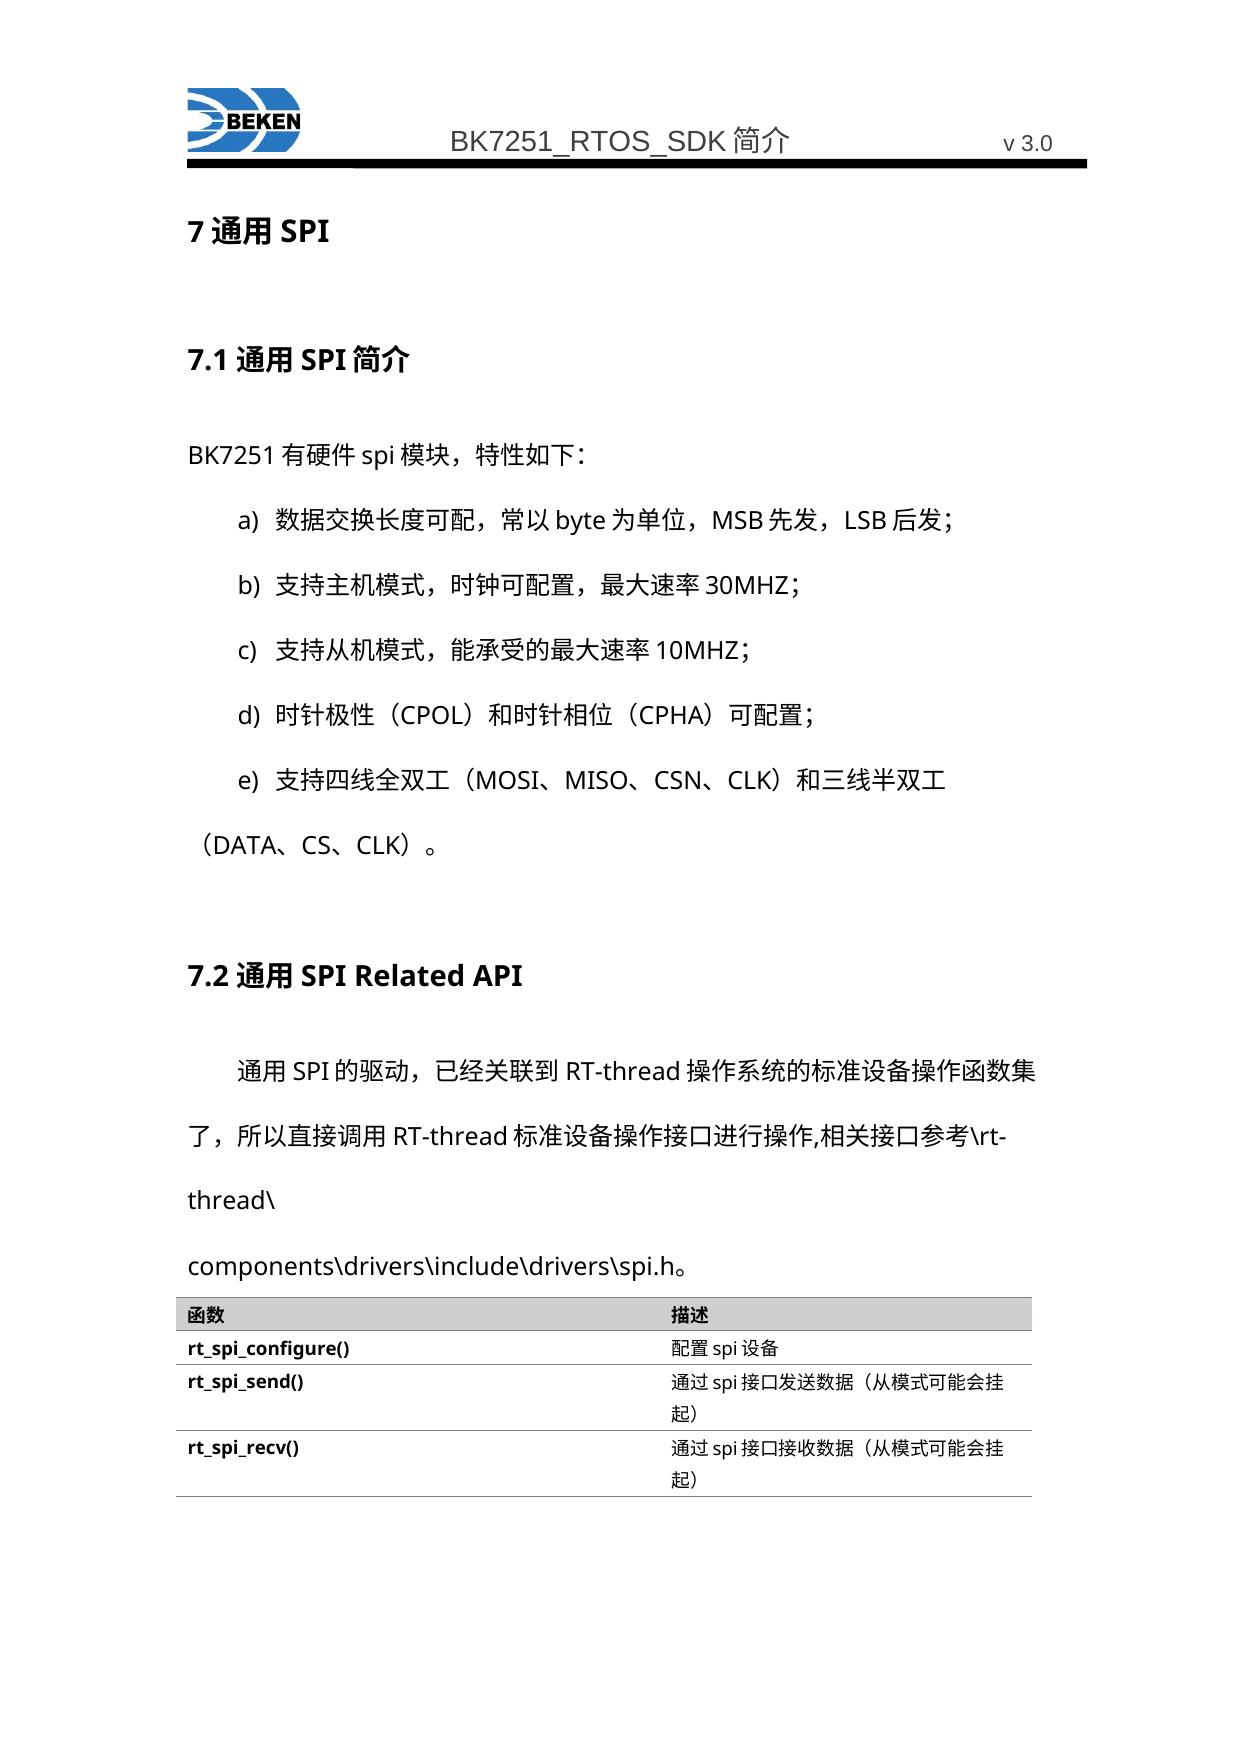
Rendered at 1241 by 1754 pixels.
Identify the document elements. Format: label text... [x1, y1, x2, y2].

table_header 函数 [176, 1298, 660, 1330]
table_cell 通过spi接口发送数据（从模式可能会挂起） [660, 1365, 1032, 1430]
subtitle 7.2 通用SPI Related API [187, 941, 1053, 1006]
list 数据交换长度可配，常以byte为单位，MSB先发，LSB后发； [187, 486, 1053, 551]
table_cell rt_spi_send() [176, 1365, 660, 1430]
list 支持主机模式，时钟可配置，最大速率30MHZ； [187, 551, 1053, 616]
list 支持四线全双工（MOSI、MISO、CSN、CLK）和三线半双工（DATA、CS、CLK）。 [187, 746, 1053, 876]
picture [187, 88, 300, 152]
text 通用SPI的驱动，已经关联到 RT-thread操作系统的标准设备操作函数集了，所以直接调用RT-thread标准设备操作接口进行操作,相关接口参考\rt-thread\ [187, 1037, 1053, 1232]
text BK7251有硬件spi模块，特性如下： [187, 421, 1053, 486]
text components\drivers\include\drivers\spi.h。 [187, 1232, 1053, 1297]
table_cell rt_spi_recv() [176, 1431, 660, 1496]
list 时针极性（CPOL）和时针相位（CPHA）可配置； [187, 681, 1053, 746]
table_cell rt_spi_configure() [176, 1331, 660, 1364]
subtitle 7.1 通用SPI简介 [187, 325, 1053, 390]
table_cell 通过spi接口接收数据（从模式可能会挂起） [660, 1431, 1032, 1496]
subtitle 7 通用SPI [187, 196, 1053, 261]
table_cell 配置spi设备 [660, 1331, 1032, 1364]
table_header 描述 [660, 1298, 1032, 1330]
list 支持从机模式，能承受的最大速率10MHZ； [187, 616, 1053, 681]
